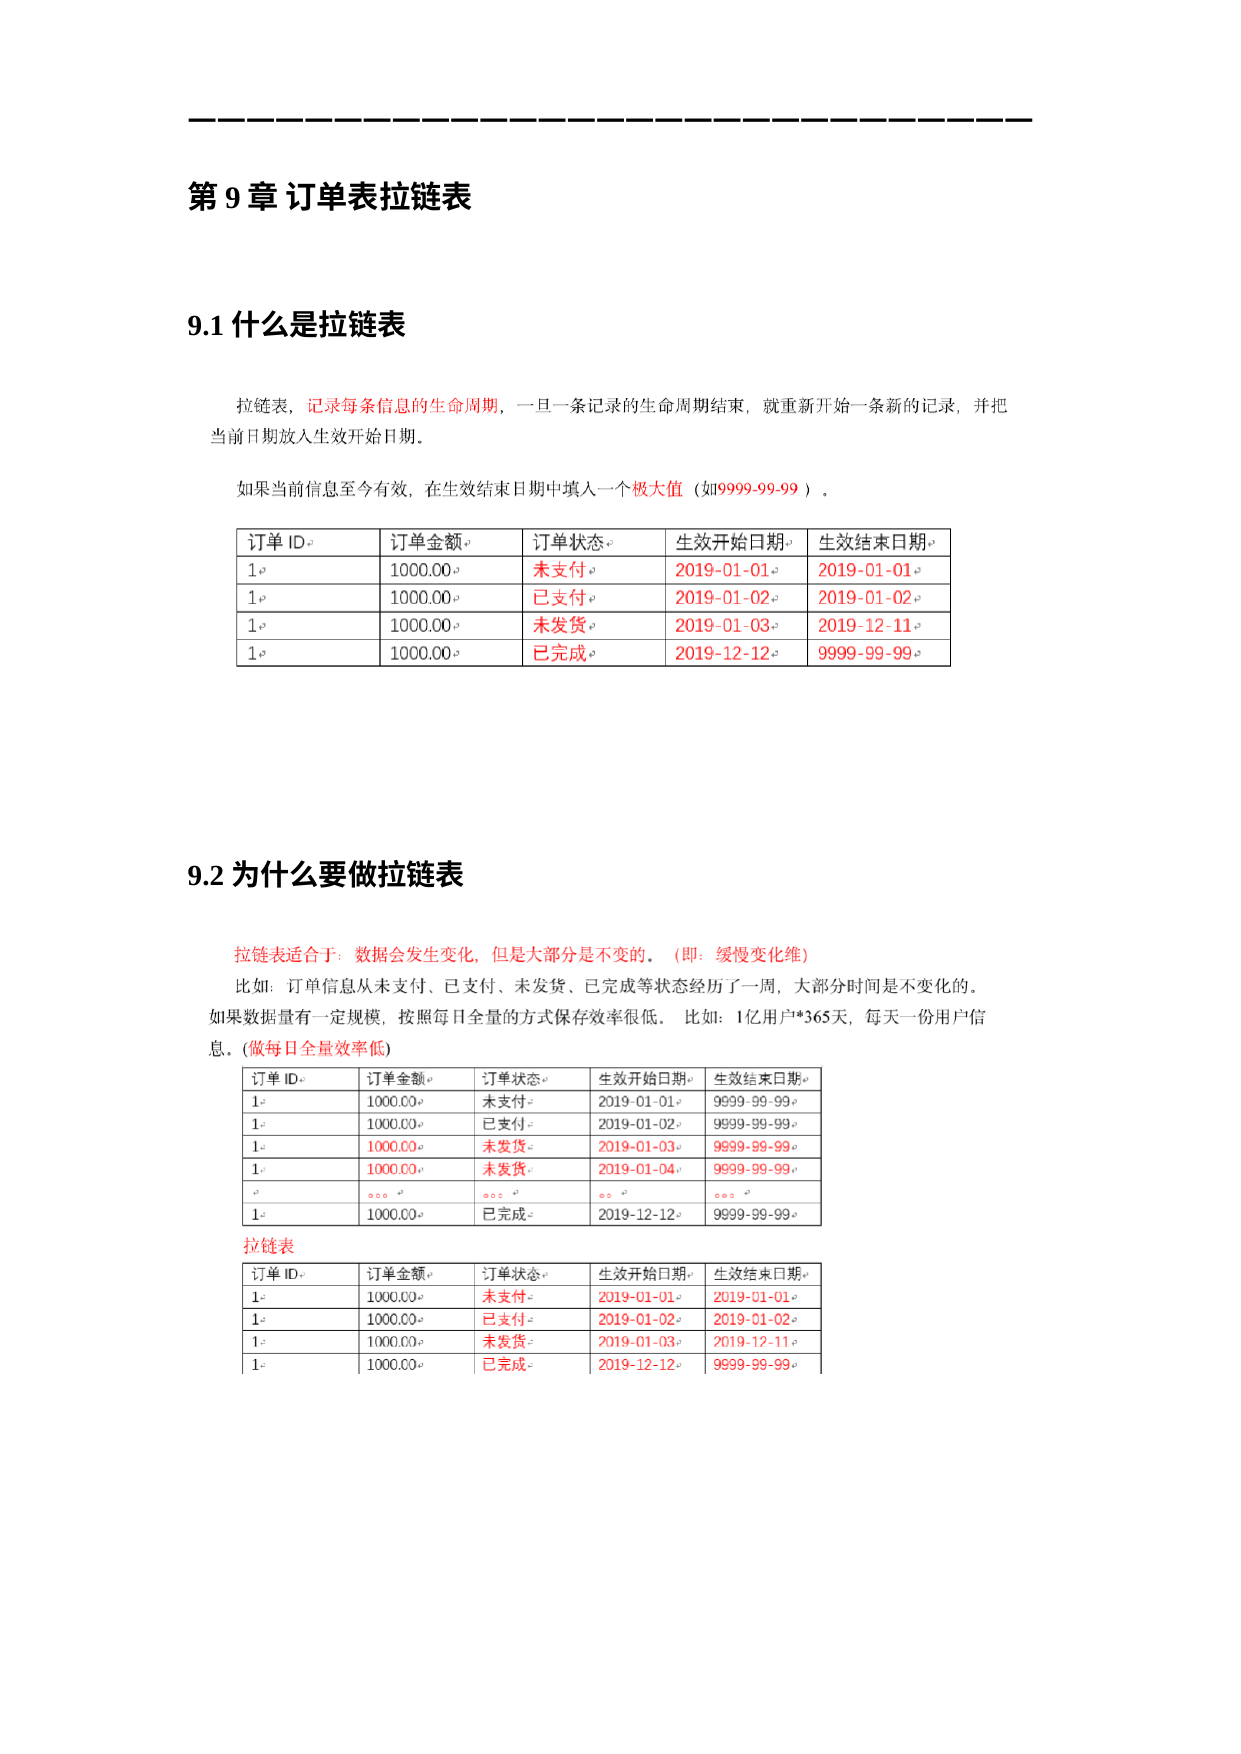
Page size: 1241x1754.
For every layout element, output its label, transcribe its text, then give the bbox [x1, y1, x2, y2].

subtitle 9.2 为什么要做拉链表 [187, 841, 1053, 906]
subtitle 第9章 订单表拉链表 [187, 162, 1053, 227]
picture [187, 385, 1051, 818]
subtitle 9.1 什么是拉链表 [187, 290, 1053, 355]
picture [187, 936, 1053, 1374]
